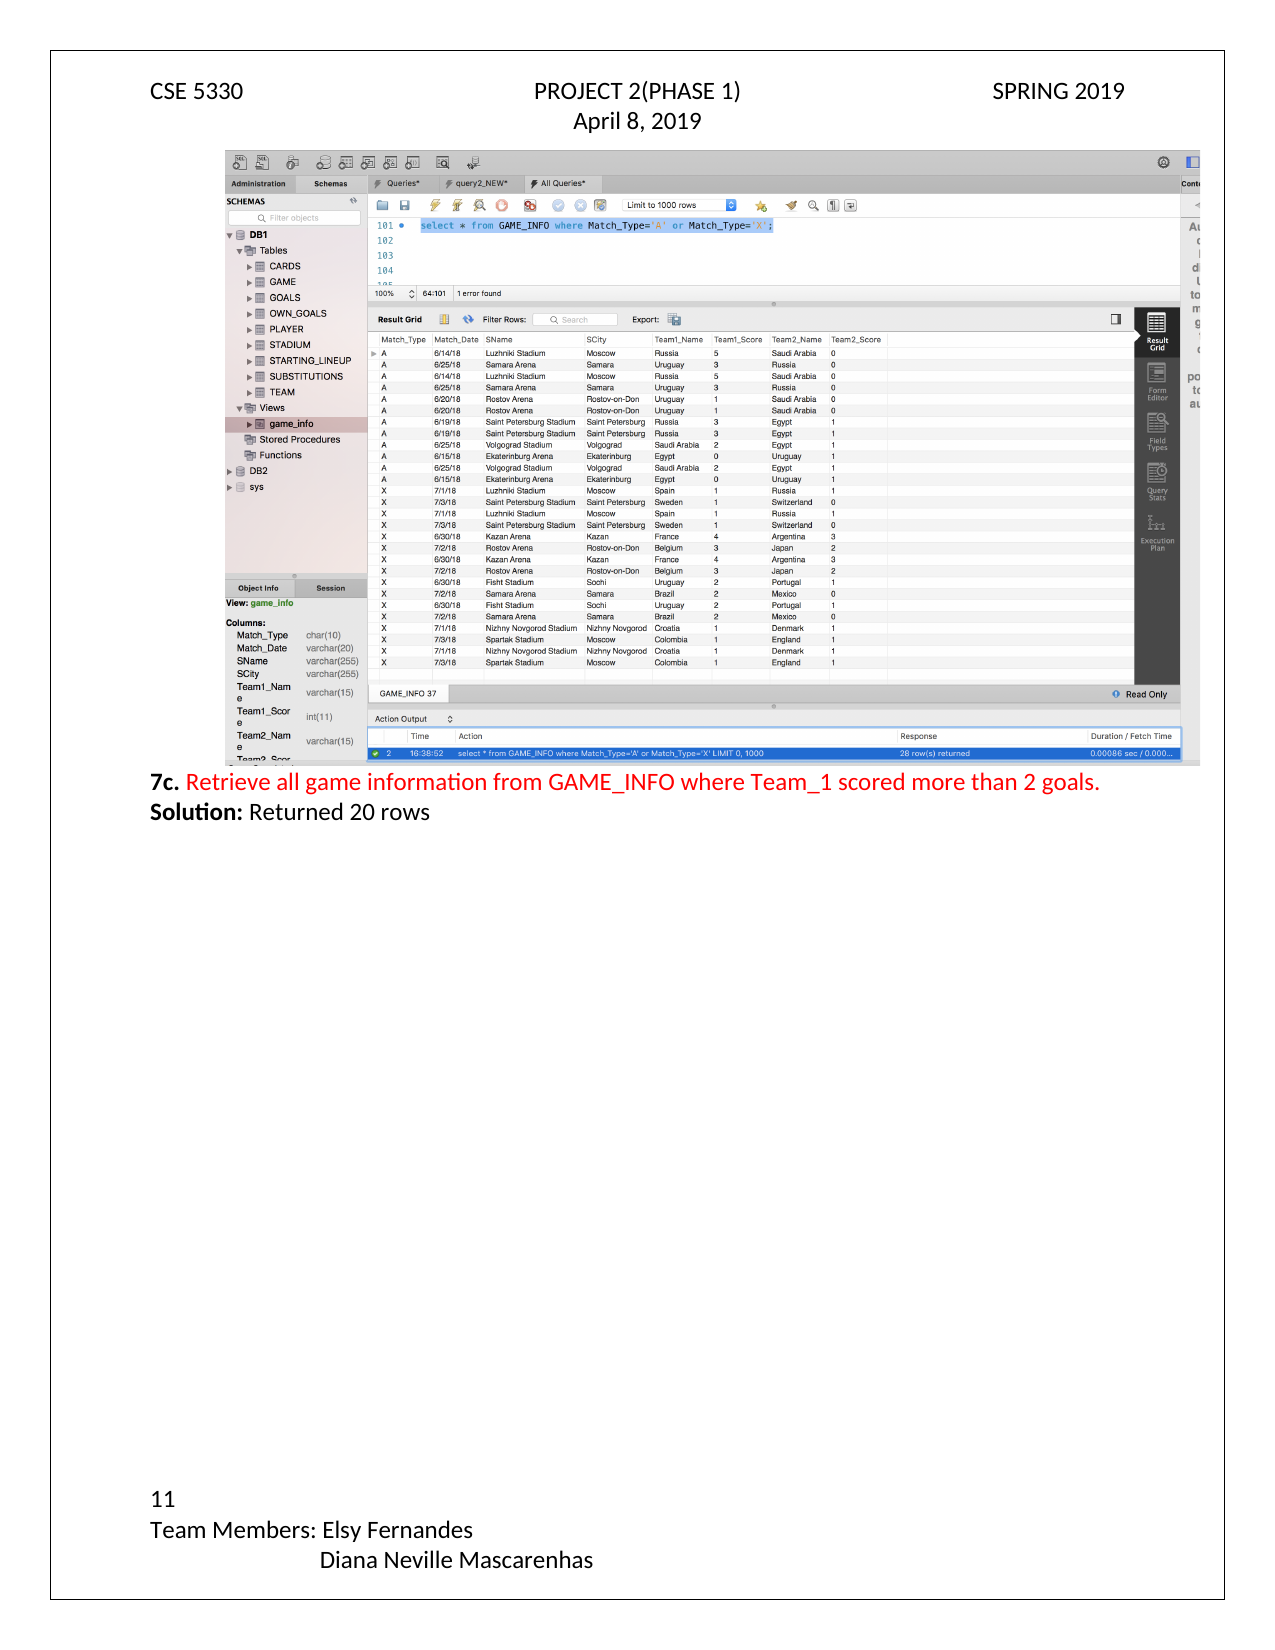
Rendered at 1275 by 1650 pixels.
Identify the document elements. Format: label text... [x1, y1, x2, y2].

text Solution: Returned 20 rows [150, 796, 1125, 827]
picture [225, 150, 1200, 766]
text 7c. Retrieve all game information from GAME_INFO where Team_1 scored more than 2 goals. [150, 766, 1125, 796]
